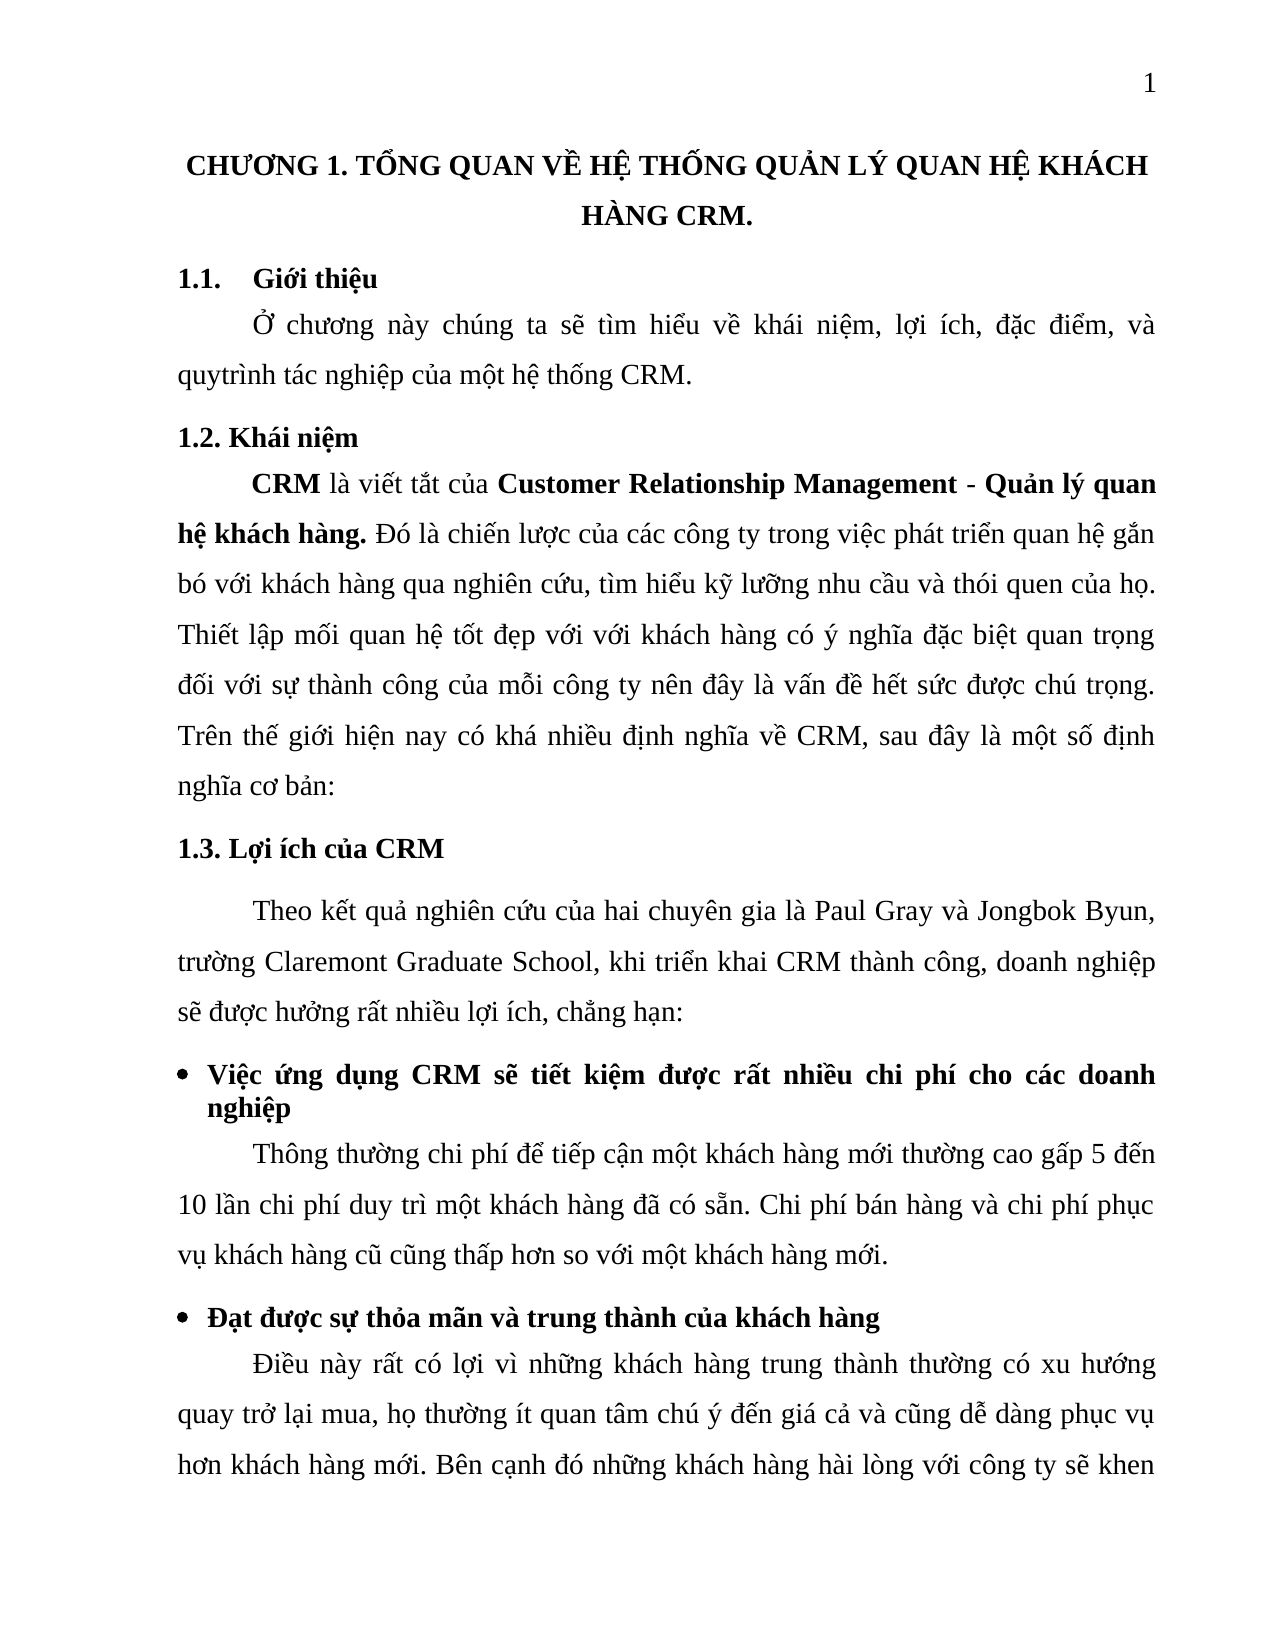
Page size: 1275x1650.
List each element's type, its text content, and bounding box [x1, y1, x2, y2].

list Giới thiệu [177, 261, 1157, 294]
text 1.3. Lợi ích của CRM [177, 831, 1157, 864]
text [177, 1346, 1157, 1480]
text Ở chương này chúng ta sẽ tìm hiểu về khái niệm, lợi ích, đặc điểm, và quytrình tác nghiệp của một hệ thống CRM. [177, 307, 1157, 391]
text Theo kết quả nghiên cứu của hai chuyên gia là Paul Gray và Jongbok Byun, trường Claremont Graduate School, khi triển khai CRM thành công, doanh nghiệp sẽ được hưởng rất nhiều lợi ích, chẳng hạn: [177, 893, 1157, 1028]
text CHƯƠNG 1. TỔNG QUAN VỀ HỆ THỐNG QUẢN LÝ QUAN HỆ KHÁCH HÀNG CRM. [177, 148, 1157, 232]
text Thông thường chi phí để tiếp cận một khách hàng mới thường cao gấp 5 đến 10 lần chi phí duy trì một khách hàng đã có sẵn. Chi phí bán hàng và chi phí phục vụ khách hàng cũ cũng thấp hơn so với một khách hàng mới. [177, 1137, 1157, 1271]
list Đạt được sự thỏa mãn và trung thành của khách hàng [177, 1300, 1157, 1334]
text CRM là viết tắt của Customer Relationship Management - Quản lý quan hệ khách hàng. Đó là chiến lược của các công ty trong việc phát triển quan hệ gắn bó với khách hàng qua nghiên cứu, tìm hiểu kỹ lưỡng nhu cầu và thói quen của họ. Thiết lập mối quan hệ tốt đẹp với với khách hàng có ý nghĩa đặc biệt quan trọng đối với sự thành công của mỗi công ty nên đây là vấn đề hết sức được chú trọng. Trên thế giới hiện nay có khá nhiều định nghĩa về CRM, sau đây là một số định nghĩa cơ bản: [177, 466, 1157, 801]
text 1.2. Khái niệm [177, 420, 1157, 453]
list Việc ứng dụng CRM sẽ tiết kiệm được rất nhiều chi phí cho các doanh nghiệp [177, 1057, 1157, 1124]
